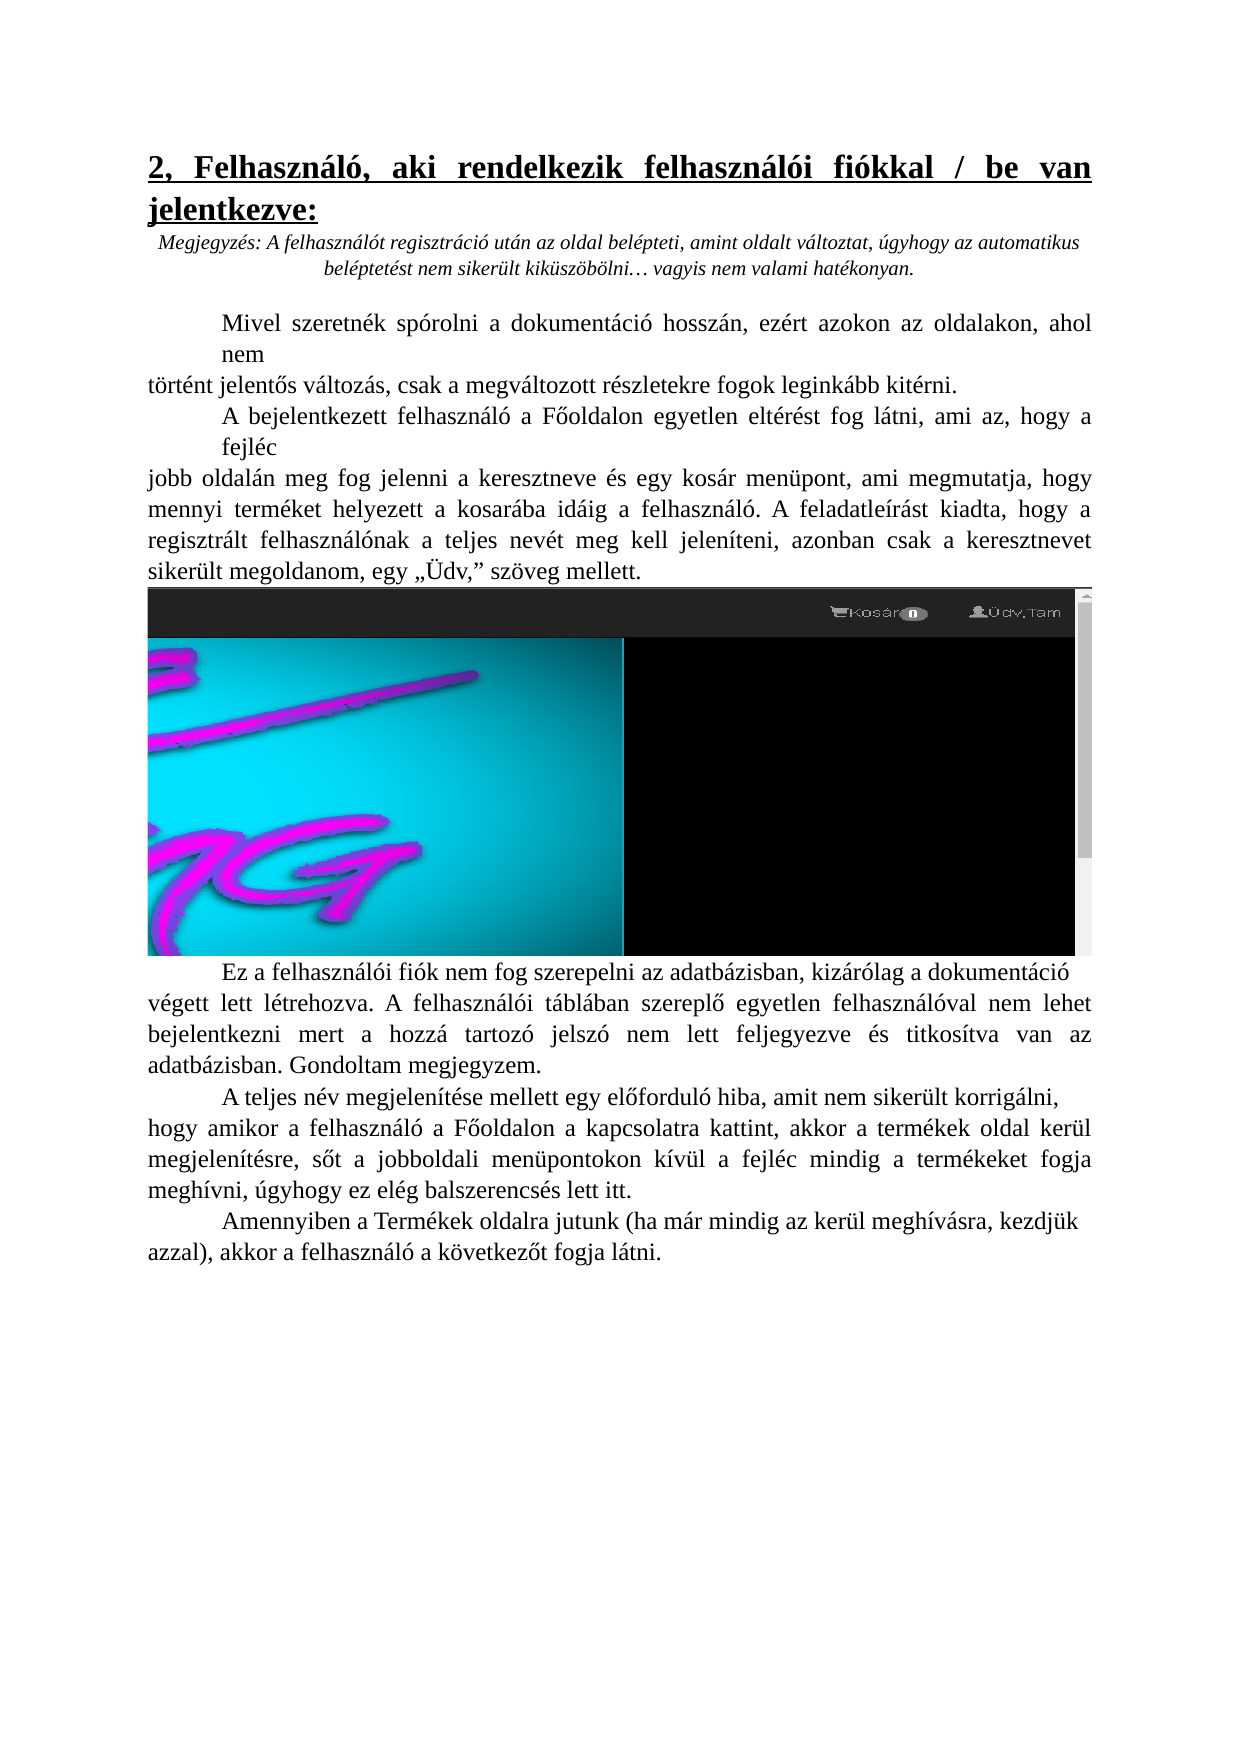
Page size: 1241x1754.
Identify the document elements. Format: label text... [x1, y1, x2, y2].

text azzal), akkor a felhasználó a következőt fogja látni. [148, 1237, 1093, 1266]
text Ez a felhasználói fiók nem fog szerepelni az adatbázisban, kizárólag a dokumentáció [221, 957, 1093, 986]
text hogy amikor a felhasználó a Főoldalon a kapcsolatra kattint, akkor a termékek oldal kerül megjelenítésre, sőt a jobboldali menüpontokon kívül a fejléc mindig a termékeket fogja meghívni, úgyhogy ez elég balszerencsés lett itt. [148, 1113, 1093, 1203]
text 2, Felhasználó, aki rendelkezik felhasználói fiókkal / be van jelentkezve: [148, 148, 1093, 227]
text Mivel szeretnék spórolni a dokumentáció hosszán, ezért azokon az oldalakon, ahol nem [221, 308, 1093, 368]
picture [147, 587, 1092, 956]
text történt jelentős változás, csak a megváltozott részletekre fogok leginkább kitérni. [148, 370, 1093, 399]
text Megjegyzés: A felhasználót regisztráció után az oldal belépteti, amint oldalt változtat, úgyhogy az automatikus beléptetést nem sikerült kiküszöbölni… vagyis nem valami hatékonyan. [148, 230, 1093, 280]
text Amennyiben a Termékek oldalra jutunk (ha már mindig az kerül meghívásra, kezdjük [221, 1206, 1093, 1234]
text A bejelentkezett felhasználó a Főoldalon egyetlen eltérést fog látni, ami az, hogy a fejléc [221, 401, 1093, 461]
text A teljes név megjelenítése mellett egy előforduló hiba, amit nem sikerült korrigálni, [221, 1082, 1093, 1110]
text végett lett létrehozva. A felhasználói táblában szereplő egyetlen felhasználóval nem lehet bejelentkezni mert a hozzá tartozó jelszó nem lett feljegyezve és titkosítva van az adatbázisban. Gondoltam megjegyzem. [148, 988, 1093, 1079]
text jobb oldalán meg fog jelenni a keresztneve és egy kosár menüpont, ami megmutatja, hogy mennyi terméket helyezett a kosarába idáig a felhasználó. A feladatleírást kiadta, hogy a regisztrált felhasználónak a teljes nevét meg kell jeleníteni, azonban csak a keresztnevet sikerült megoldanom, egy „Üdv,” szöveg mellett. [148, 463, 1093, 585]
